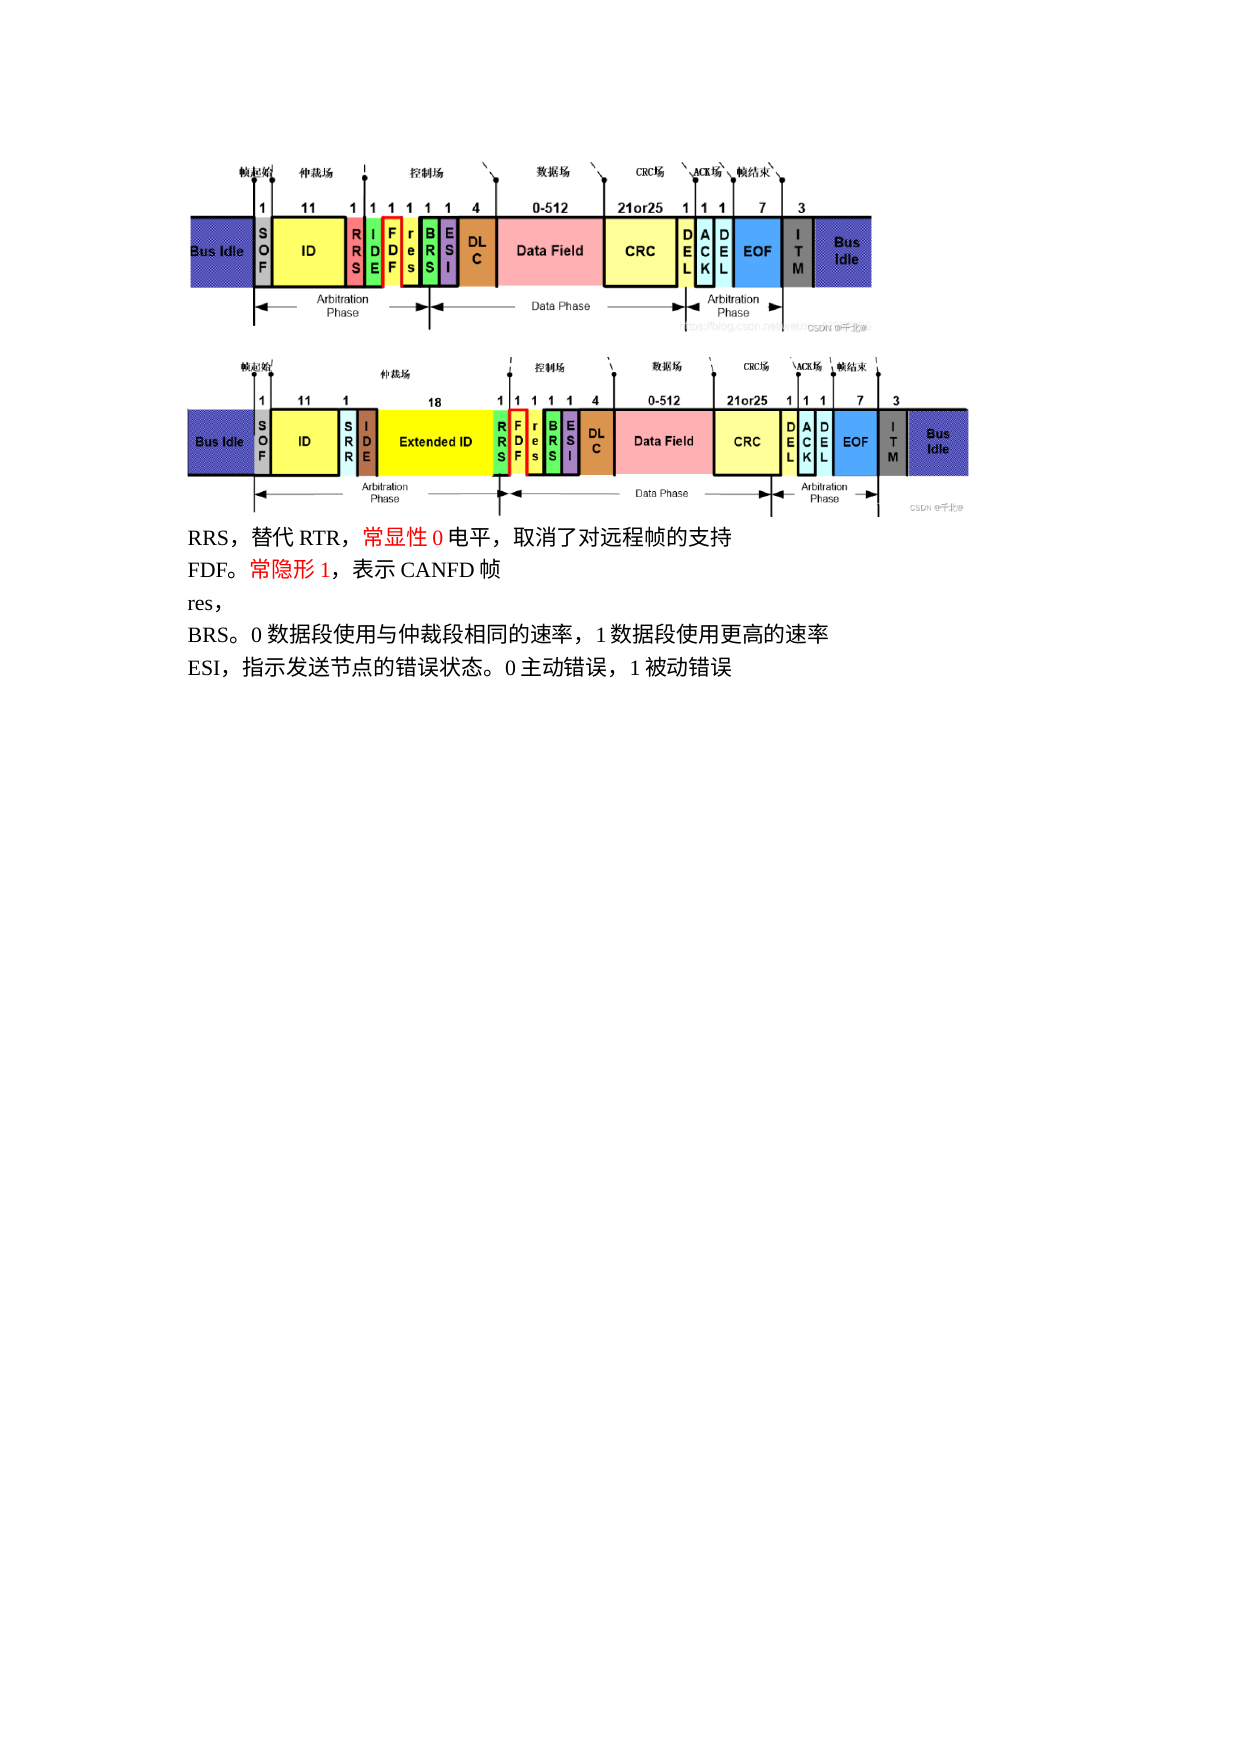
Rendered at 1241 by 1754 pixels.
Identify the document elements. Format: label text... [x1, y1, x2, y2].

picture [187, 162, 875, 337]
text res， [187, 584, 1053, 617]
text RRS，替代RTR，常显性0电平，取消了对远程帧的支持 [187, 519, 1053, 552]
text BRS。0 数据段使用与仲裁段相同的速率，1数据段使用更高的速率 [187, 617, 1053, 649]
picture [187, 357, 971, 517]
text ESI，指示发送节点的错误状态。0主动错误，1被动错误 [187, 649, 1053, 682]
text FDF。常隐形1，表示CANFD帧 [187, 552, 1053, 584]
